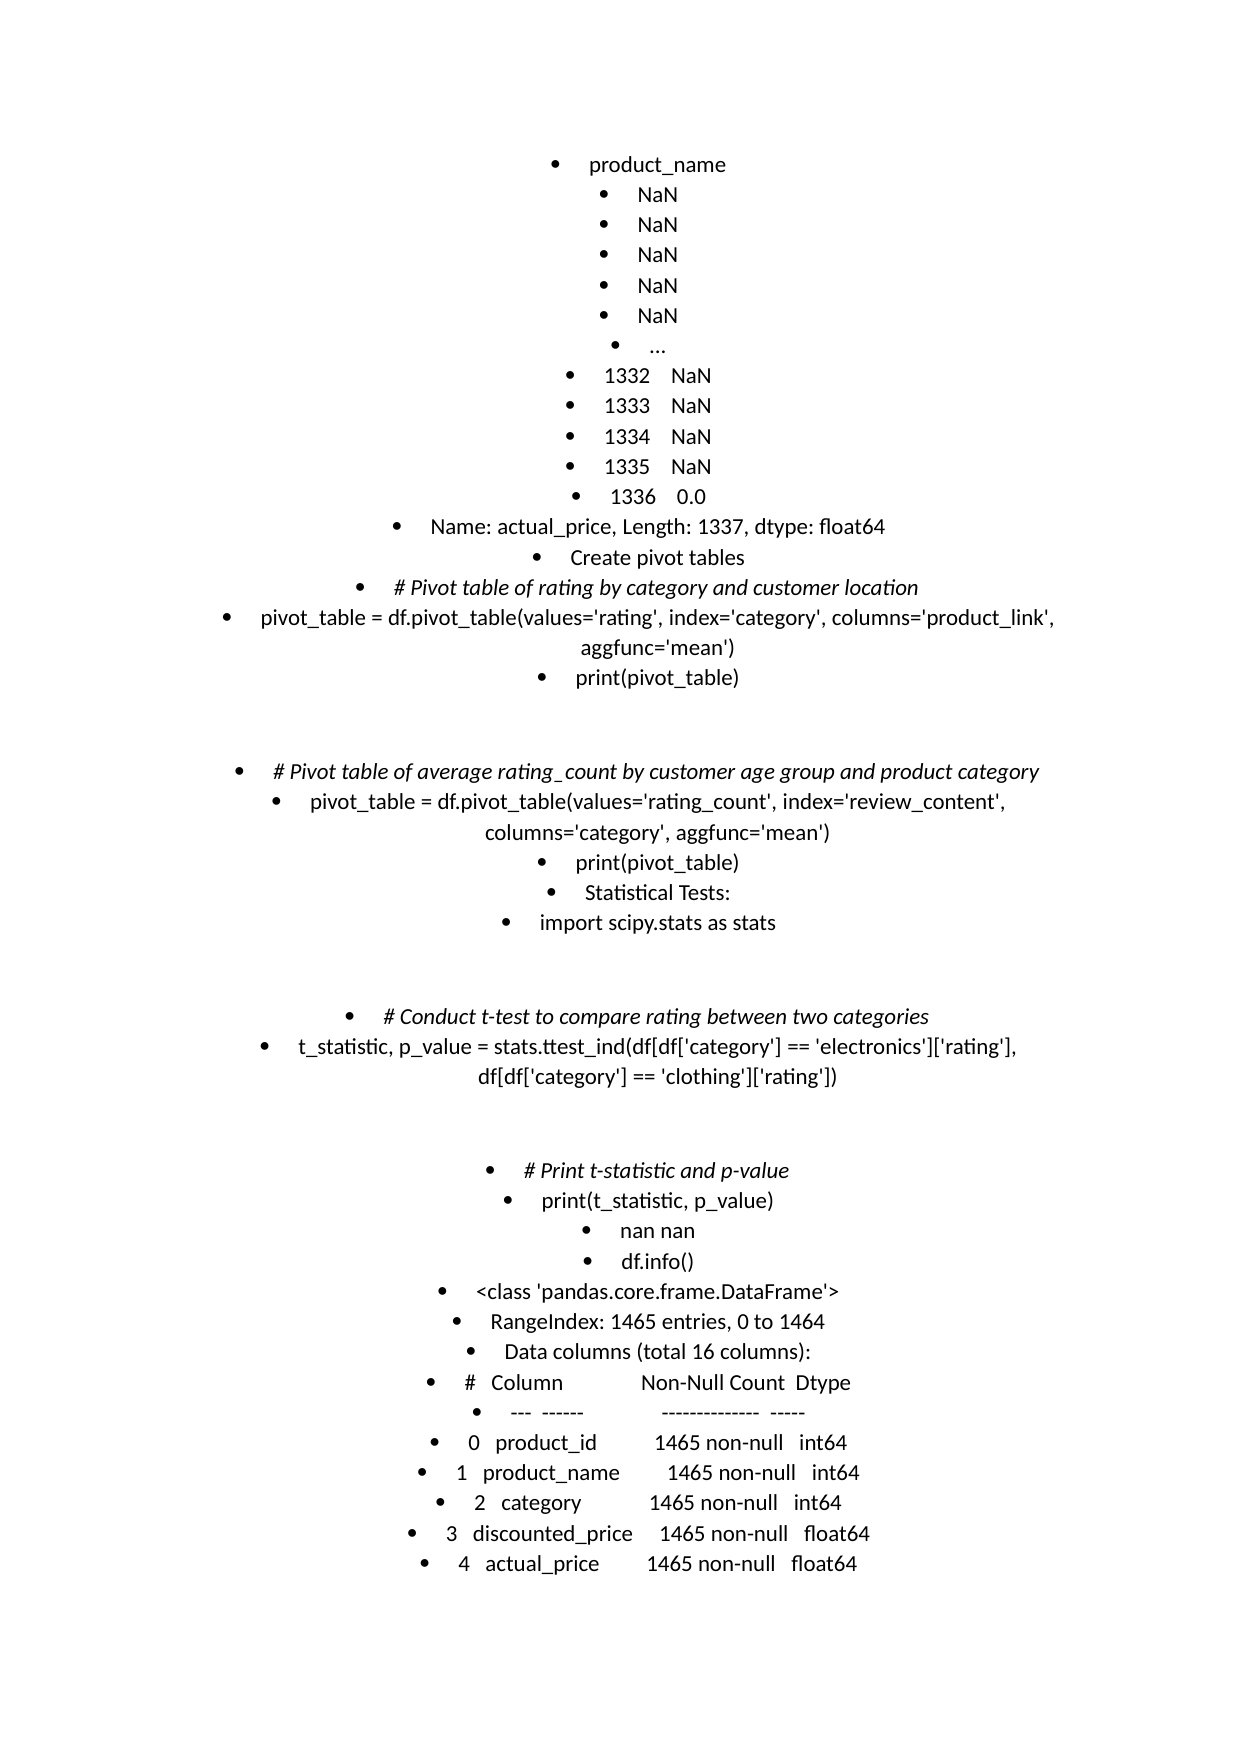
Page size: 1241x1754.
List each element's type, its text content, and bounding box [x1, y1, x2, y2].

list t_statistic, p_value = stats.ttest_ind(df[df['category'] == 'electronics']['rating'], df[df['category'] == 'clothing']['rating']) [187, 1032, 1090, 1091]
list 1335 NaN [187, 452, 1090, 480]
list # Pivot table of rating by category and customer location [187, 573, 1090, 601]
list 4 actual_price 1465 non-null float64 [187, 1549, 1090, 1577]
list pivot_table = df.pivot_table(values='rating_count', index='review_content', columns='category', aggfunc='mean') [187, 787, 1090, 846]
list 1336 0.0 [187, 482, 1090, 510]
list ... [187, 331, 1090, 359]
list Data columns (total 16 columns): [187, 1337, 1090, 1366]
list # Print t-statistic and p-value [187, 1156, 1090, 1184]
list NaN [187, 241, 1090, 269]
list 1334 NaN [187, 422, 1090, 450]
list <class 'pandas.core.frame.DataFrame'> [187, 1277, 1090, 1305]
list print(t_statistic, p_value) [187, 1186, 1090, 1214]
list Create pivot tables [187, 543, 1090, 571]
list Name: actual_price, Length: 1337, dtype: float64 [187, 512, 1090, 541]
list NaN [187, 271, 1090, 299]
list print(pivot_table) [187, 848, 1090, 876]
list NaN [187, 210, 1090, 238]
list 1 product_name 1465 non-null int64 [187, 1458, 1090, 1486]
list pivot_table = df.pivot_table(values='rating', index='category', columns='product_link', aggfunc='mean') [187, 603, 1090, 661]
list RangeIndex: 1465 entries, 0 to 1464 [187, 1307, 1090, 1335]
list print(pivot_table) [187, 663, 1090, 692]
list df.info() [187, 1247, 1090, 1275]
list product_name [187, 150, 1090, 178]
list # Pivot table of average rating_count by customer age group and product category [187, 757, 1090, 785]
list 0 product_id 1465 non-null int64 [187, 1428, 1090, 1456]
list Statistical Tests: [187, 878, 1090, 906]
list nan nan [187, 1217, 1090, 1245]
list import scipy.stats as stats [187, 908, 1090, 936]
list NaN [187, 301, 1090, 329]
list # Conduct t-test to compare rating between two categories [187, 1002, 1090, 1030]
list 1333 NaN [187, 392, 1090, 420]
list 2 category 1465 non-null int64 [187, 1488, 1090, 1517]
list --- ------ -------------- ----- [187, 1398, 1090, 1426]
list NaN [187, 180, 1090, 208]
list 1332 NaN [187, 361, 1090, 389]
list # Column Non-Null Count Dtype [187, 1368, 1090, 1396]
list 3 discounted_price 1465 non-null float64 [187, 1519, 1090, 1547]
